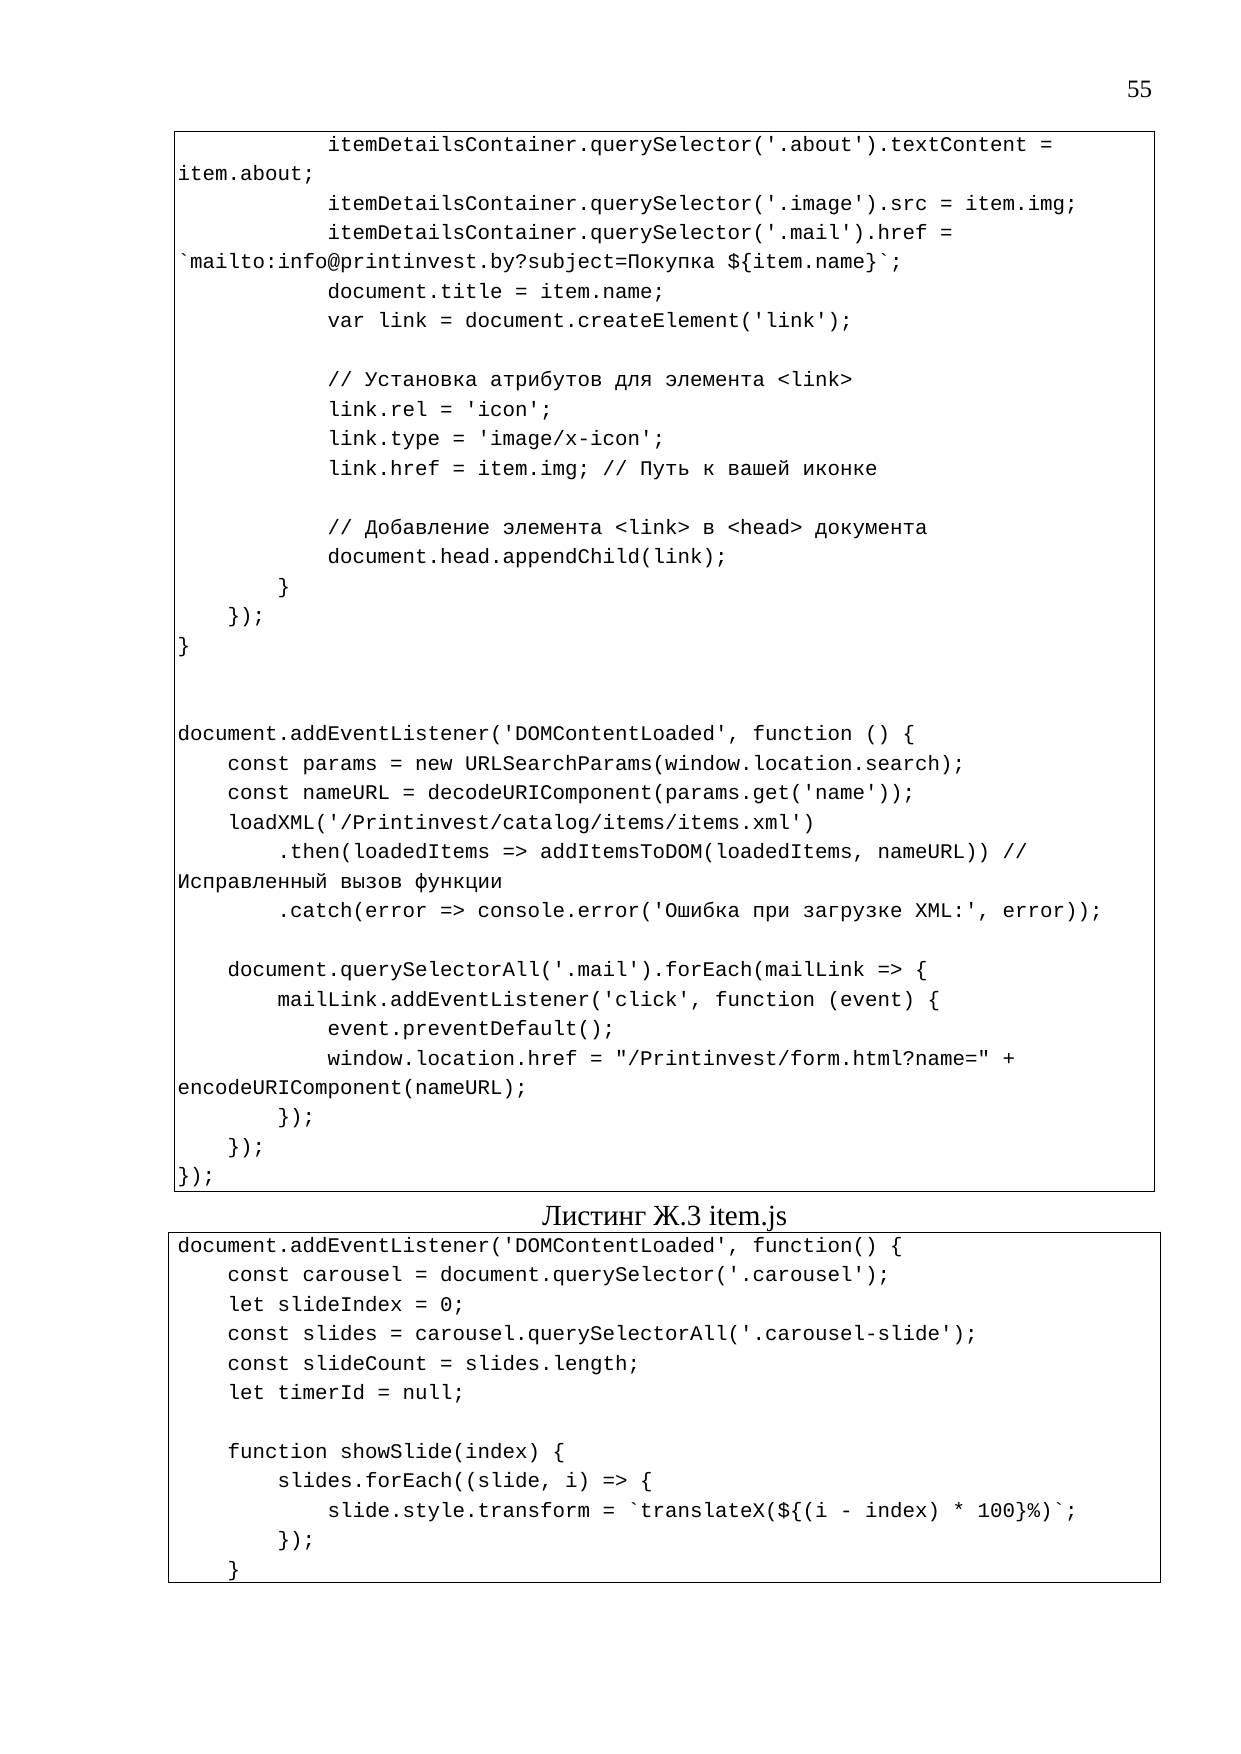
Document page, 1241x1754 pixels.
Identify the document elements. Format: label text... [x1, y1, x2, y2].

text document.head.appendChild(link); [175, 543, 1154, 570]
text event.preventDefault(); [175, 1015, 1154, 1042]
text let timerId = null; [169, 1379, 1160, 1406]
text mailLink.addEventListener('click', function (event) { [175, 985, 1154, 1012]
text const carousel = document.querySelector('.carousel'); [169, 1261, 1160, 1288]
text const slides = carousel.querySelectorAll('.carousel-slide'); [169, 1320, 1160, 1347]
text document.addEventListener('DOMContentLoaded', function() { [169, 1233, 1160, 1258]
text const params = new URLSearchParams(window.location.search); [175, 749, 1154, 776]
text function showSlide(index) { [169, 1438, 1160, 1465]
text itemDetailsContainer.querySelector('.image').src = item.img; [175, 189, 1154, 216]
text loadXML('/Printinvest/catalog/items/items.xml') [175, 808, 1154, 835]
text window.location.href = "/Printinvest/form.html?name=" + encodeURIComponent(nameURL); [175, 1044, 1154, 1101]
text // Установка атрибутов для элемента <link> [175, 366, 1154, 393]
text link.type = 'image/x-icon'; [175, 425, 1154, 452]
text }); [175, 602, 1154, 629]
text } [175, 632, 1154, 658]
text document.title = item.name; [175, 278, 1154, 305]
text itemDetailsContainer.querySelector('.mail').href = `mailto:info@printinvest.by?subject=Покупка ${item.name}`; [175, 219, 1154, 275]
text // Добавление элемента <link> в <head> документа [175, 514, 1154, 541]
text slide.style.transform = `translateX(${(i - index) * 100}%)`; [169, 1497, 1160, 1524]
text .catch(error => console.error('Ошибка при загрузке XML:', error)); [175, 897, 1154, 924]
text link.href = item.img; // Путь к вашей иконке [175, 455, 1154, 482]
text .then(loadedItems => addItemsToDOM(loadedItems, nameURL)) // Исправленный вызов функции [175, 838, 1154, 894]
text document.querySelectorAll('.mail').forEach(mailLink => { [175, 956, 1154, 983]
text document.addEventListener('DOMContentLoaded', function () { [175, 720, 1154, 747]
text var link = document.createElement('link'); [175, 307, 1154, 334]
text Листинг Ж.3 item.js [177, 1198, 1152, 1232]
text }); [175, 1162, 1154, 1191]
text }); [175, 1103, 1154, 1130]
text }); [169, 1526, 1160, 1553]
text const nameURL = decodeURIComponent(params.get('name')); [175, 779, 1154, 806]
text const slideCount = slides.length; [169, 1349, 1160, 1376]
text let slideIndex = 0; [169, 1291, 1160, 1317]
text link.rel = 'icon'; [175, 396, 1154, 423]
text slides.forEach((slide, i) => { [169, 1467, 1160, 1494]
text } [175, 573, 1154, 599]
text }); [175, 1133, 1154, 1159]
text } [169, 1556, 1160, 1582]
text itemDetailsContainer.querySelector('.about').textContent = item.about; [175, 132, 1154, 187]
